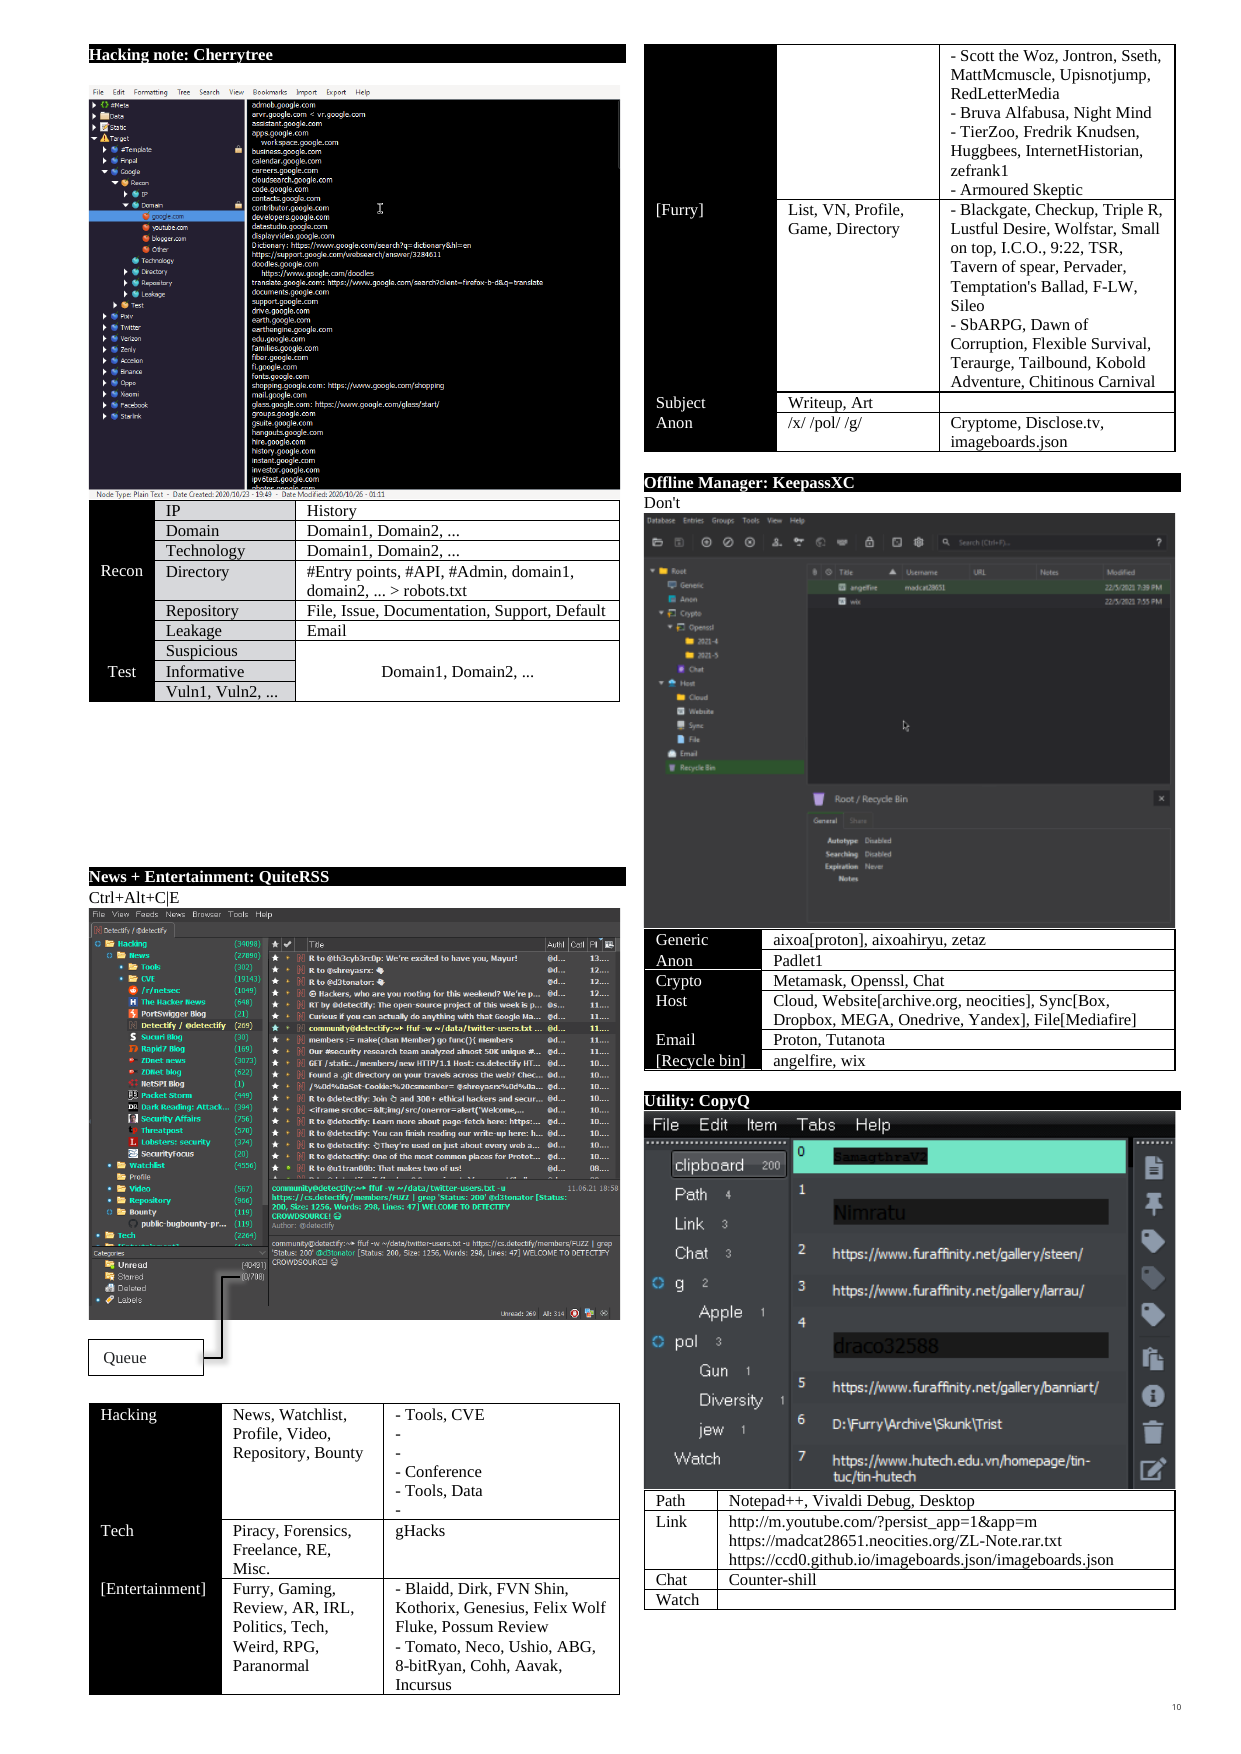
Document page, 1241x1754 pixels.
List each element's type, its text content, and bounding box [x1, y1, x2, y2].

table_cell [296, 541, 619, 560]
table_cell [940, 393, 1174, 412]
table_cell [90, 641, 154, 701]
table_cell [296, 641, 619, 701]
subtitle Hacking note: Cherrytree [89, 44, 626, 63]
text Don't [644, 493, 1181, 512]
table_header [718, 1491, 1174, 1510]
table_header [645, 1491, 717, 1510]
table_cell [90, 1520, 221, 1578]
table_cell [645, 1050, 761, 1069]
subtitle Utility: CopyQ [644, 1091, 1181, 1110]
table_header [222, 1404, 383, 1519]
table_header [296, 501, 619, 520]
subtitle News + Entertainment: QuiteRSS [89, 867, 626, 886]
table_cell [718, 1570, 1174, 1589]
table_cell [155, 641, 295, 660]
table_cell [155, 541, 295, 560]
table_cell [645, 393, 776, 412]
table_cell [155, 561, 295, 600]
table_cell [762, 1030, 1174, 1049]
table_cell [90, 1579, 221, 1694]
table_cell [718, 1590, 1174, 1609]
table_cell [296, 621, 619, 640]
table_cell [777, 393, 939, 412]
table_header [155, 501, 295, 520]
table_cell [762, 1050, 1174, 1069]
text Ctrl+Alt+C|E [89, 887, 626, 907]
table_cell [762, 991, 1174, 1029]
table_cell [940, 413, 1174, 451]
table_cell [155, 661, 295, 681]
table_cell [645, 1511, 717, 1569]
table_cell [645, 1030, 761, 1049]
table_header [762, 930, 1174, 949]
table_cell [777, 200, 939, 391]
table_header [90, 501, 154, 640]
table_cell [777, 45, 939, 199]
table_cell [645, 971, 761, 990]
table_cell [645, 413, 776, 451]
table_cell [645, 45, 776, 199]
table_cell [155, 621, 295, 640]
picture [88, 85, 621, 499]
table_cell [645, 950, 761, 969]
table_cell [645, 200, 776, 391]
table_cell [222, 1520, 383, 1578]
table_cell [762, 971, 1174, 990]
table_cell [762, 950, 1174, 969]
picture [88, 908, 621, 1320]
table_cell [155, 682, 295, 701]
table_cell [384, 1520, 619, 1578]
picture [643, 1111, 1176, 1489]
subtitle Offline Manager: KeepassXC [644, 473, 1181, 492]
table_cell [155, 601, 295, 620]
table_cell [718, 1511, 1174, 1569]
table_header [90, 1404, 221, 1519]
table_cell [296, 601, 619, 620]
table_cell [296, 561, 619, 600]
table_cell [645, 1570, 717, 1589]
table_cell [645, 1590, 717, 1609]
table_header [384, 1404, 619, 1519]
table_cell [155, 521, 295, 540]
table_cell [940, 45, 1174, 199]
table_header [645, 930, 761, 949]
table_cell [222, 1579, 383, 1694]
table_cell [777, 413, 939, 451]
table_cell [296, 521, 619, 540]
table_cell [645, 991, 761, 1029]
picture [643, 513, 1176, 928]
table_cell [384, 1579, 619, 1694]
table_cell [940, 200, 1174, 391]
